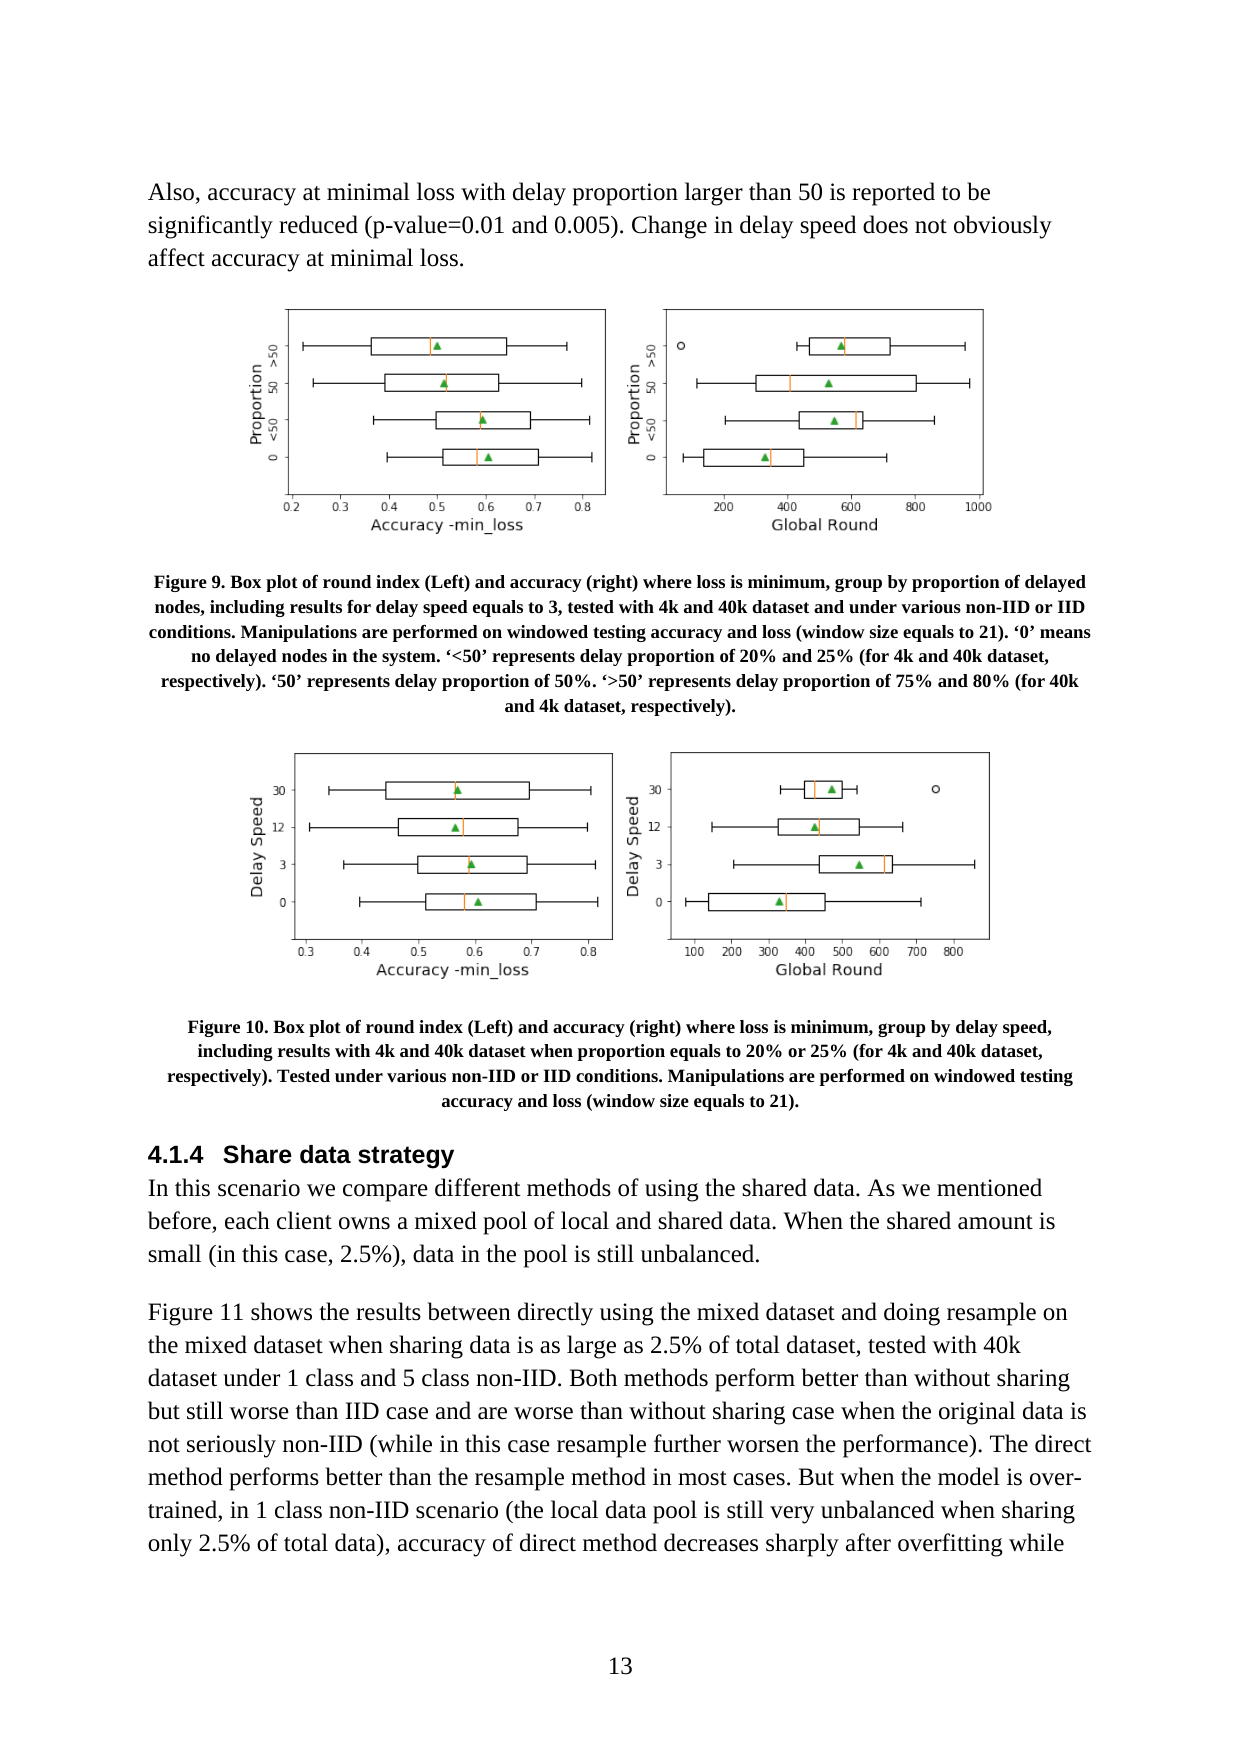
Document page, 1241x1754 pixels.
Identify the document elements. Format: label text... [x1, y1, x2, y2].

picture [240, 301, 613, 542]
picture [618, 302, 1001, 542]
text Figure 9. Box plot of round index (Left) and accuracy (right) where loss is minimum, group by proportion of delayed nodes, including results for delay speed equals to 3, tested with 4k and 40k dataset and under various non-IID or IID conditions. Manipulations are performed on windowed testing accuracy and loss (window size equals to 21). ‘0’ means no delayed nodes in the system. ‘<50’ represents delay proportion of 20% and 25% (for 4k and 40k dataset, respectively). ‘50’ represents delay proportion of 50%. ‘>50’ represents delay proportion of 75% and 80% (for 40k and 4k dataset, respectively). [148, 571, 1092, 717]
text Also, accuracy at minimal loss with delay proportion larger than 50 is reported to be significantly reduced (p-value=0.01 and 0.005). Change in delay speed does not obviously affect accuracy at minimal loss. [148, 177, 1092, 272]
picture [243, 744, 997, 987]
subtitle Share data strategy [148, 1140, 1092, 1168]
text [148, 1297, 1092, 1557]
text In this scenario we compare different methods of using the shared data. As we mentioned before, each client owns a mixed pool of local and shared data. When the shared amount is small (in this case, 2.5%), data in the pool is still unbalanced. [148, 1173, 1092, 1267]
text Figure 10. Box plot of round index (Left) and accuracy (right) where loss is minimum, group by delay speed, including results with 4k and 40k dataset when proportion equals to 20% or 25% (for 4k and 40k dataset, respectively). Tested under various non-IID or IID conditions. Manipulations are performed on windowed testing accuracy and loss (window size equals to 21). [148, 1016, 1092, 1111]
